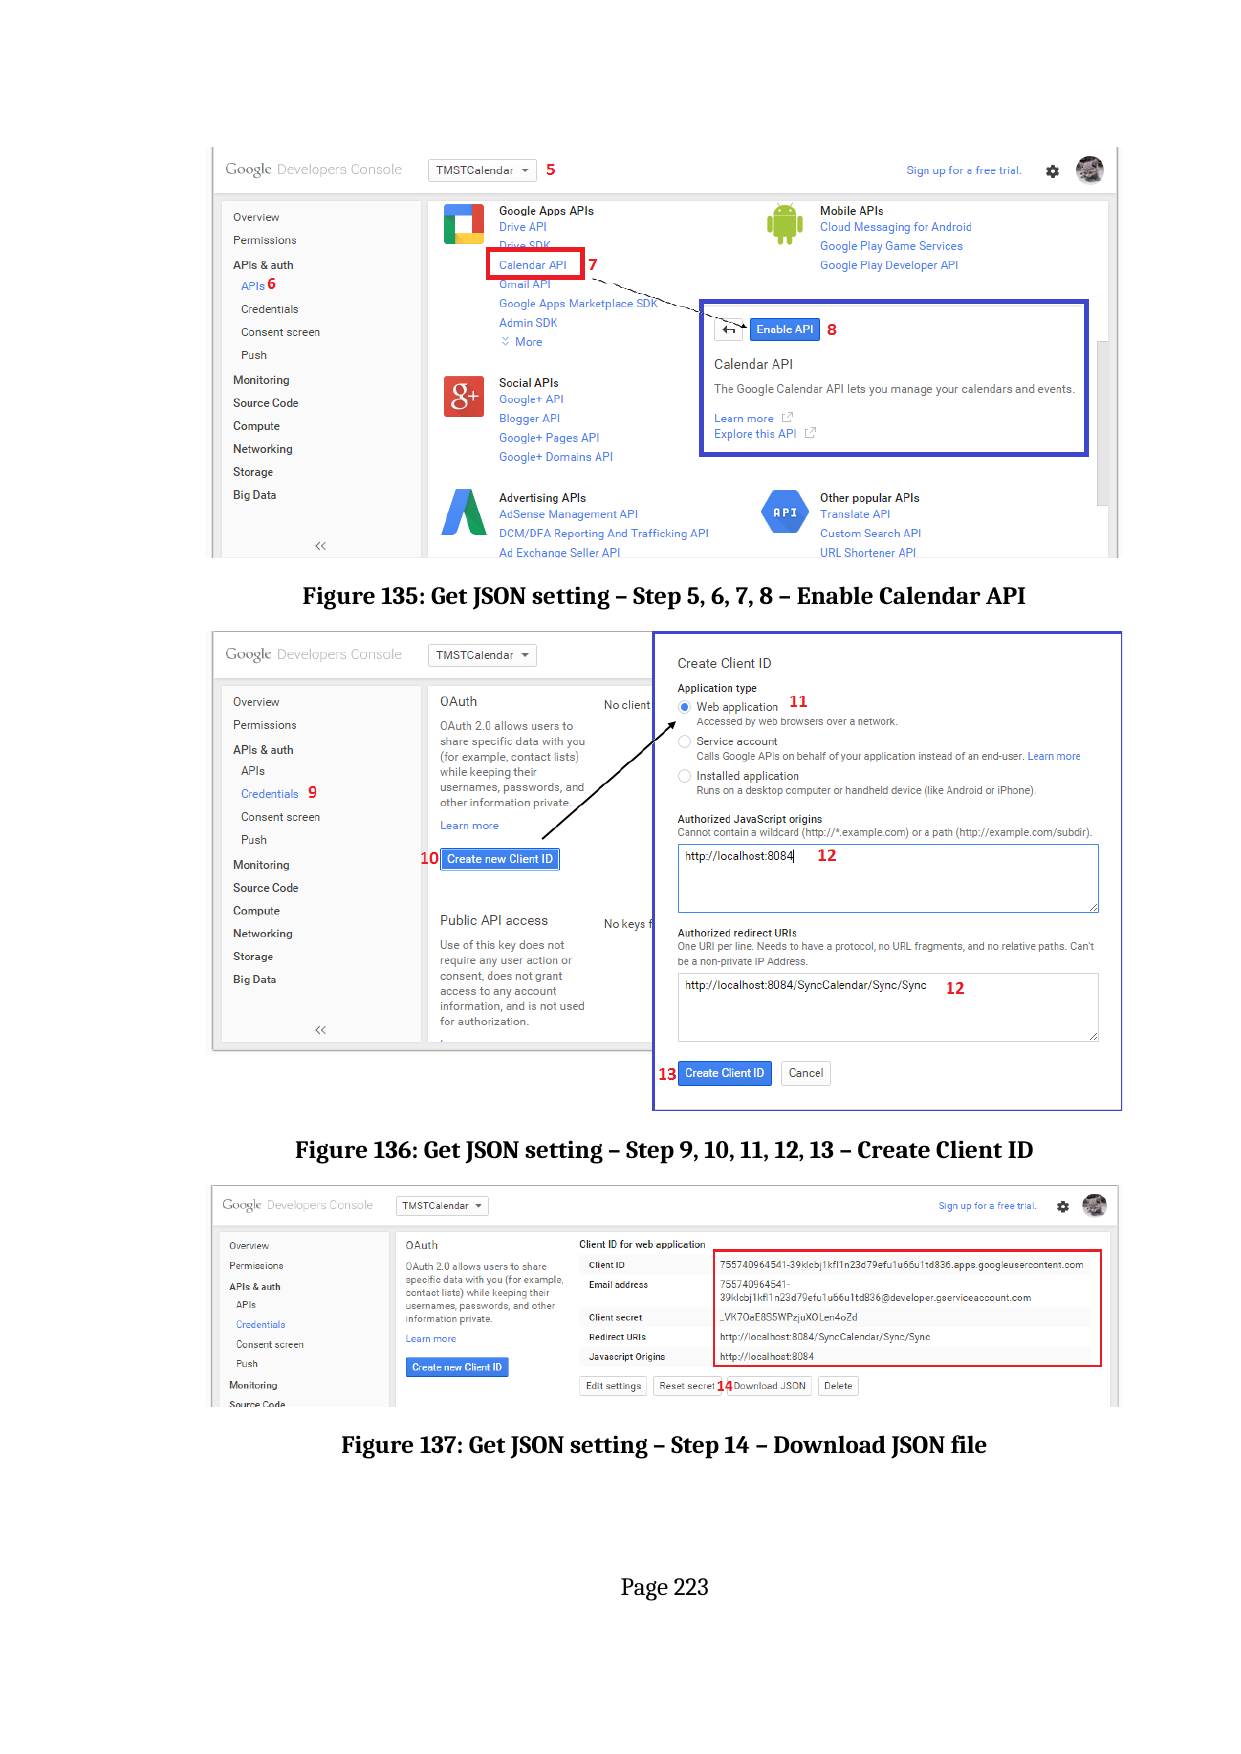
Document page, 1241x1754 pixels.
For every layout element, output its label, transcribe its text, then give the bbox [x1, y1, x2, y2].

picture [206, 147, 1123, 558]
picture [206, 631, 1123, 1111]
picture [206, 1185, 1123, 1407]
